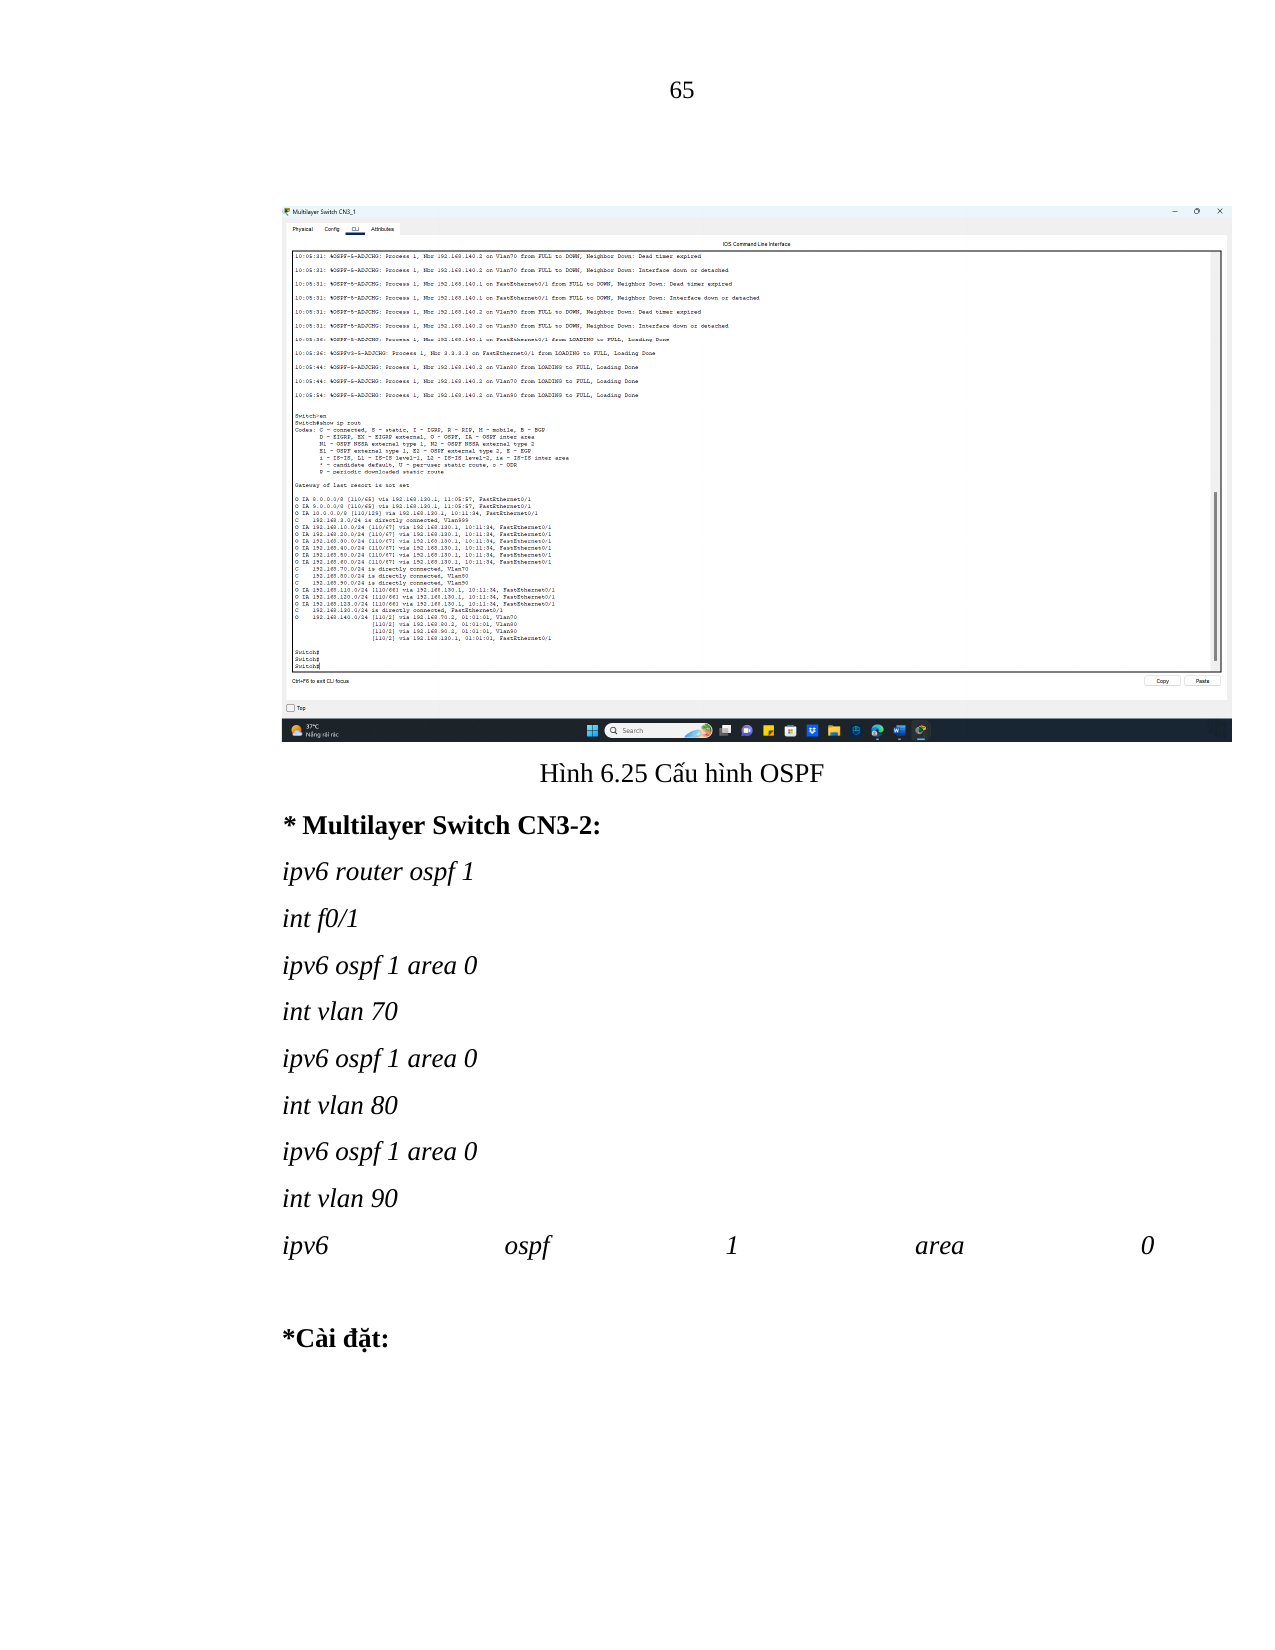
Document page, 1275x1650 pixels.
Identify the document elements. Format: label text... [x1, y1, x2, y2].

text *Cài đặt: [207, 1322, 1157, 1353]
text * Multilayer Switch CN3-2: [207, 809, 1157, 840]
text int vlan 90 [207, 1182, 1157, 1213]
text ipv6 ospf 1 area 0 [207, 1229, 1157, 1307]
text int vlan 70 [207, 995, 1157, 1027]
text ipv6 ospf 1 area 0 [207, 949, 1157, 980]
picture [281, 206, 1232, 742]
text ipv6 ospf 1 area 0 [207, 1042, 1157, 1073]
text int f0/1 [207, 902, 1157, 933]
text ipv6 router ospf 1 [207, 855, 1157, 887]
text Hình 6.25 Cấu hình OSPF [207, 757, 1157, 788]
text ipv6 ospf 1 area 0 [207, 1135, 1157, 1167]
text int vlan 80 [207, 1089, 1157, 1120]
